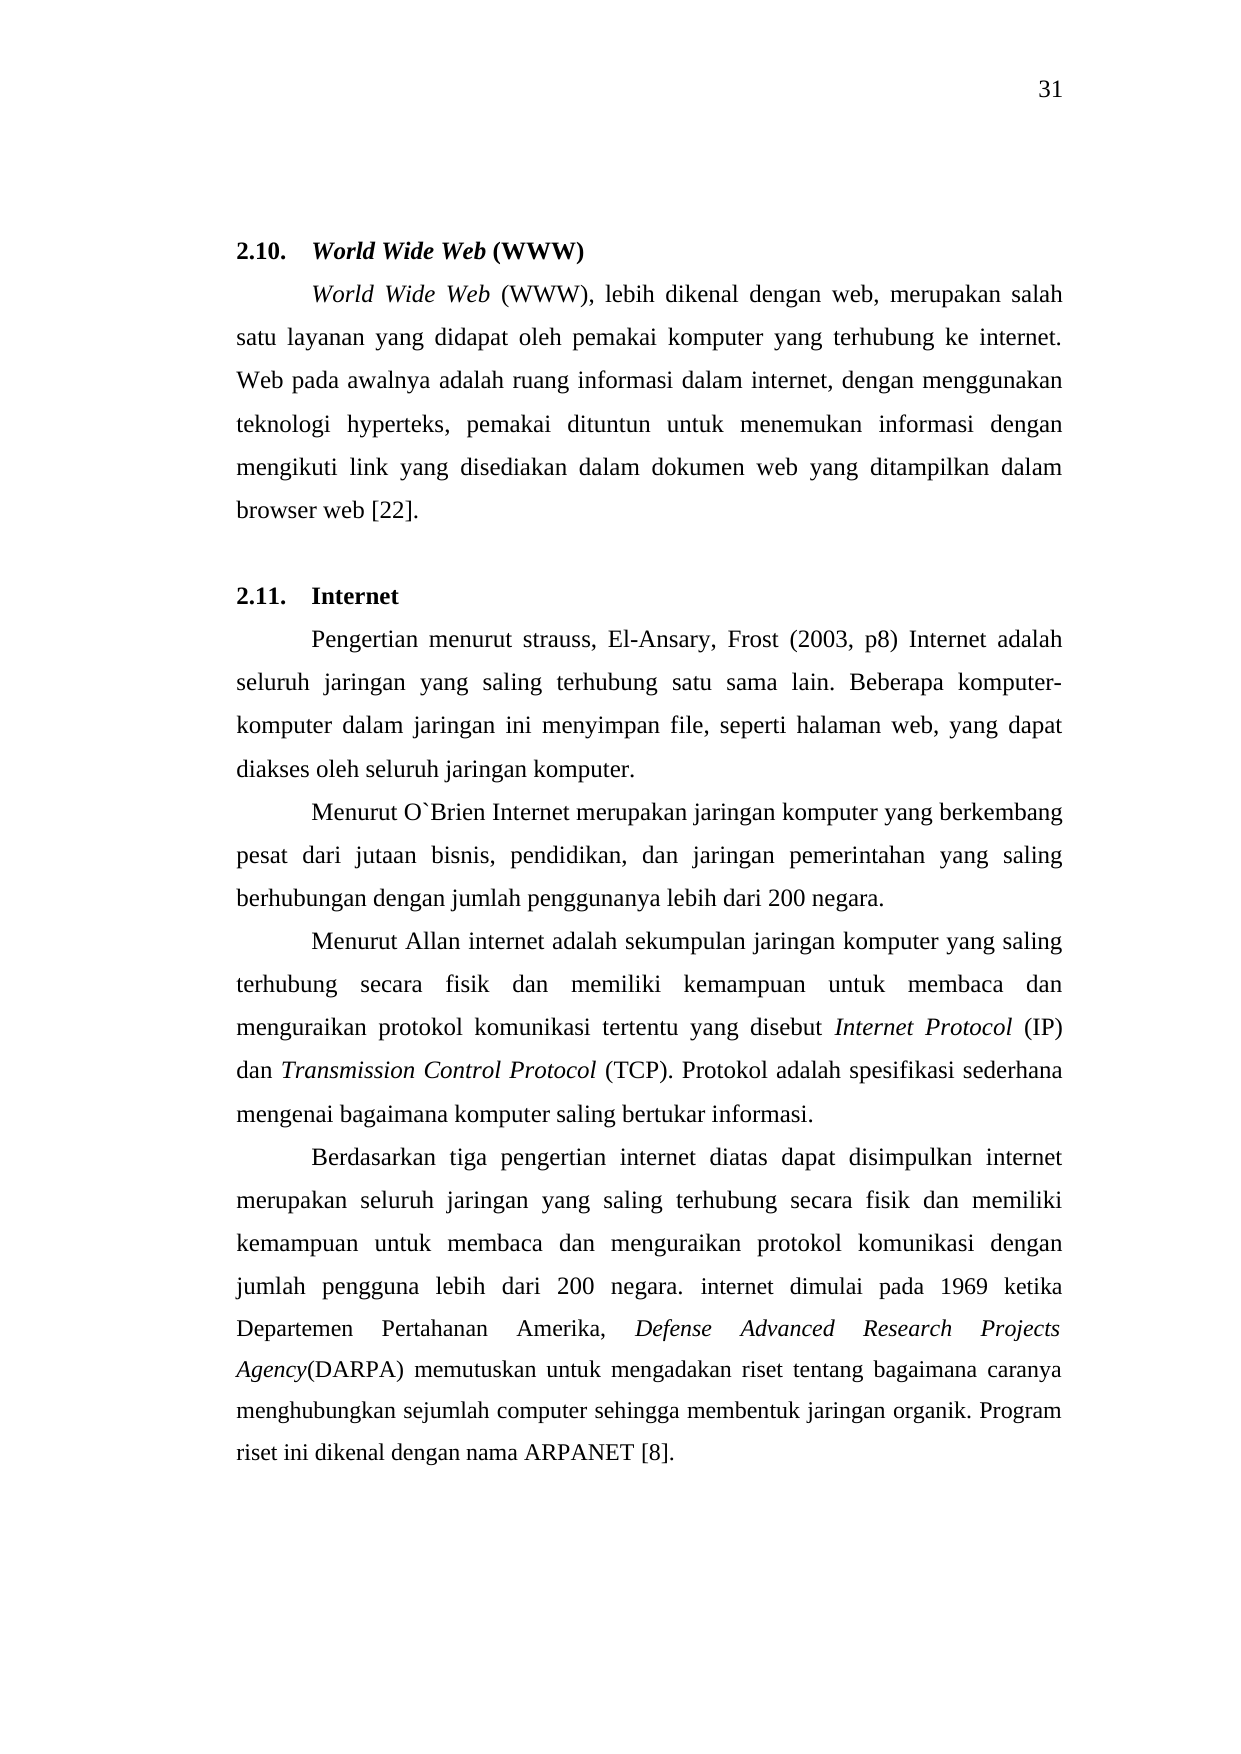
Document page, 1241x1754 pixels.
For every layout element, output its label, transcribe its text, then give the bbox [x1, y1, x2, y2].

subtitle Internet [236, 581, 1063, 610]
text Menurut Allan internet adalah sekumpulan jaringan komputer yang saling terhubung secara fisik dan memiliki kemampuan untuk membaca dan menguraikan protokol komunikasi tertentu yang disebut Internet Protocol (IP) dan Transmission Control Protocol (TCP). Protokol adalah spesifikasi sederhana mengenai bagaimana komputer saling bertukar informasi. [236, 926, 1063, 1127]
text Menurut O`Brien Internet merupakan jaringan komputer yang berkembang pesat dari jutaan bisnis, pendidikan, dan jaringan pemerintahan yang saling berhubungan dengan jumlah penggunanya lebih dari 200 negara. [236, 797, 1063, 912]
subtitle World Wide Web (WWW) [236, 236, 1063, 265]
text Pengertian menurut strauss, El-Ansary, Frost (2003, p8) Internet adalah seluruh jaringan yang saling terhubung satu sama lain. Beberapa komputer- komputer dalam jaringan ini menyimpan file, seperti halaman web, yang dapat diakses oleh seluruh jaringan komputer. [236, 624, 1063, 782]
text World Wide Web (WWW), lebih dikenal dengan web, merupakan salah satu layanan yang didapat oleh pemakai komputer yang terhubung ke internet. Web pada awalnya adalah ruang informasi dalam internet, dengan menggunakan teknologi hyperteks, pemakai dituntun untuk menemukan informasi dengan mengikuti link yang disediakan dalam dokumen web yang ditampilkan dalam browser web . [236, 279, 1063, 524]
text Berdasarkan tiga pengertian internet diatas dapat disimpulkan internet merupakan seluruh jaringan yang saling terhubung secara fisik dan memiliki kemampuan untuk membaca dan menguraikan protokol komunikasi dengan jumlah pengguna lebih dari 200 negara. internet dimulai pada 1969 ketika Departemen Pertahanan Amerika, Defense Advanced Research Projects Agency(DARPA) memutuskan untuk mengadakan riset tentang bagaimana caranya menghubungkan sejumlah computer sehingga membentuk jaringan organik. Program riset ini dikenal dengan nama ARPANET . [236, 1142, 1063, 1465]
